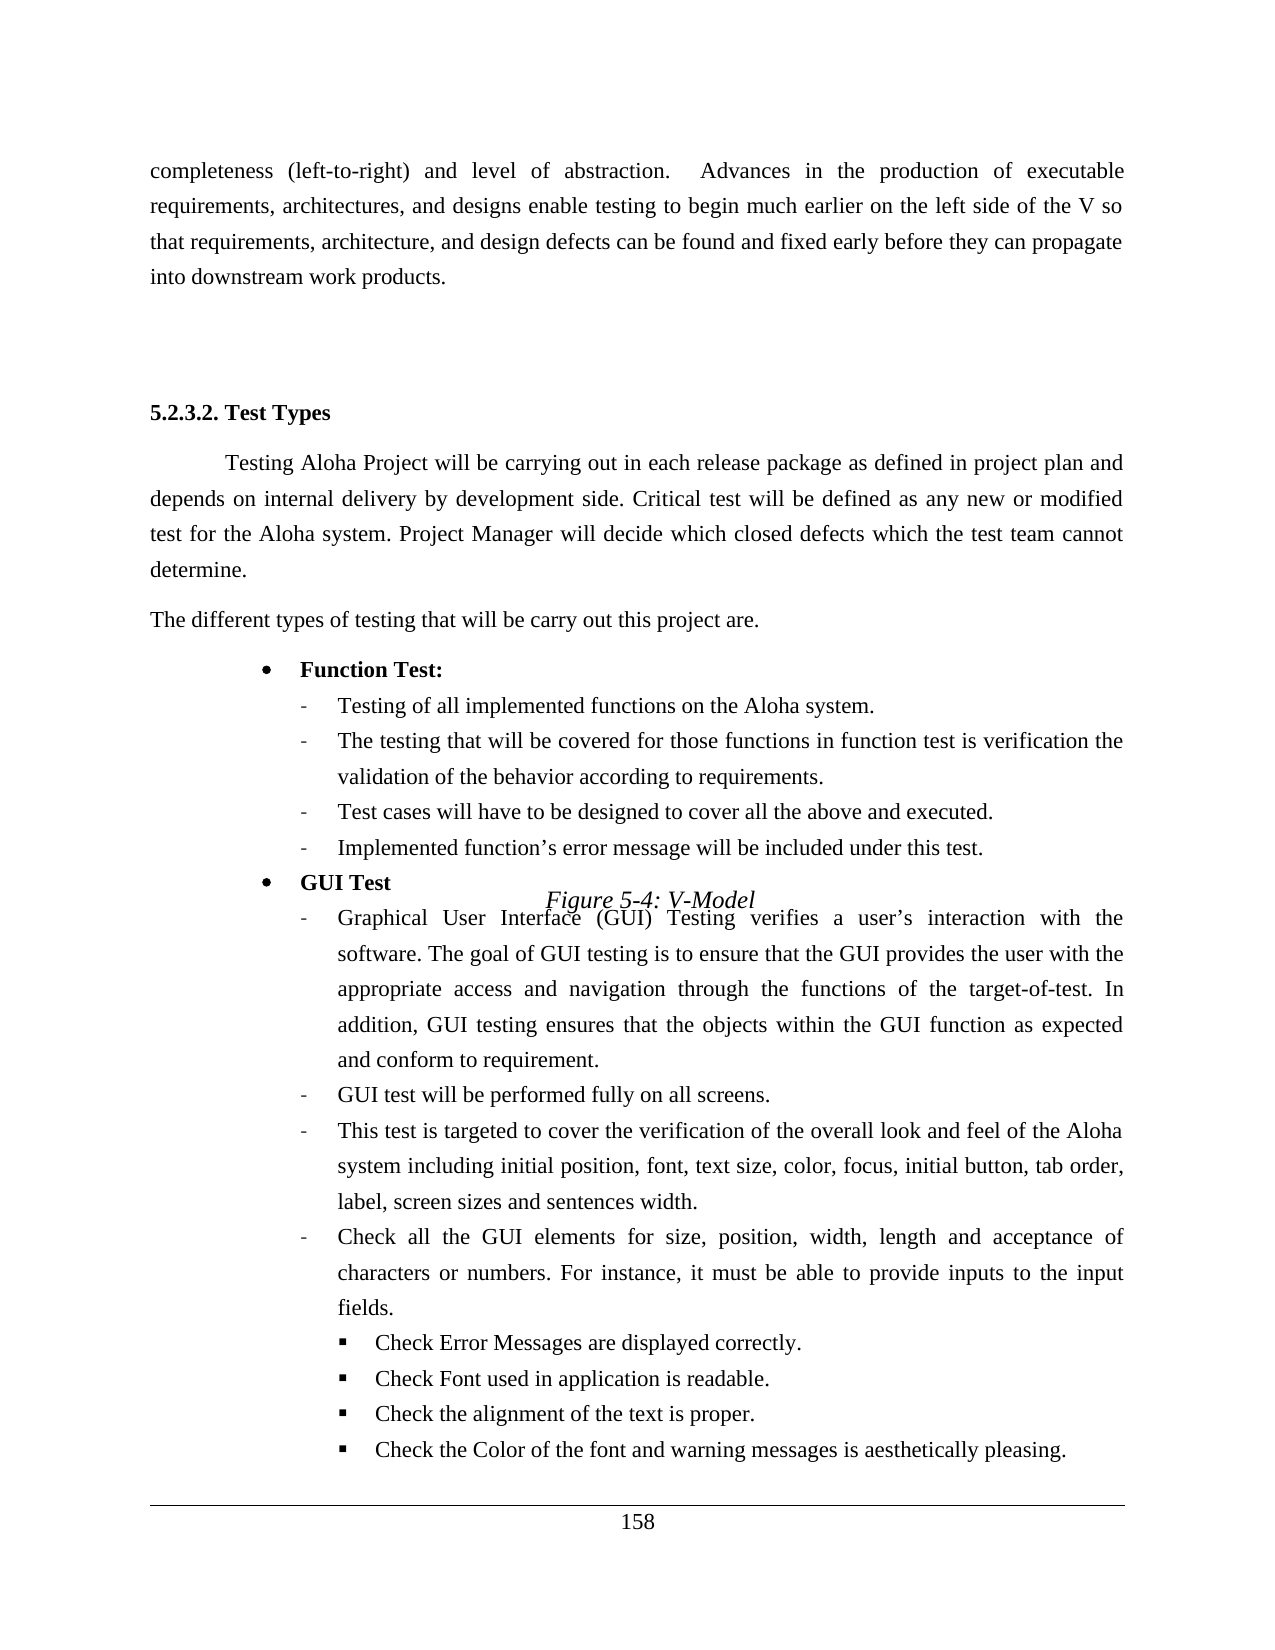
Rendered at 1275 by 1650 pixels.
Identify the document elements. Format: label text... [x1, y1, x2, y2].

subtitle 5.2.3.2. Test Types [150, 398, 1125, 425]
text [150, 150, 1125, 292]
list Check Error Messages are displayed correctly. [337, 1322, 1125, 1358]
list The testing that will be covered for those functions in function test is verification the validation of the behavior according to requirements. [300, 720, 1125, 791]
list Test cases will have to be designed to cover all the above and executed. [300, 791, 1125, 827]
text The different types of testing that will be carry out this project are. [150, 599, 1125, 634]
text Testing Aloha Project will be carrying out in each release package as defined in project plan and depends on internal delivery by development side. Critical test will be defined as any new or modified test for the Aloha system. Project Manager will decide which closed defects which the test team cannot determine. [150, 442, 1125, 584]
list GUI Test [262, 862, 1125, 897]
list Check all the GUI elements for size, position, width, length and acceptance of characters or numbers. For instance, it must be able to provide inputs to the input fields. [300, 1216, 1125, 1322]
list Testing of all implemented functions on the Aloha system. [300, 685, 1125, 720]
list Check the alignment of the text is proper. [337, 1393, 1125, 1429]
list Implemented function’s error message will be included under this test. [300, 827, 1125, 862]
list Check Font used in application is readable. [337, 1358, 1125, 1393]
list Check the Color of the font and warning messages is aesthetically pleasing. [337, 1429, 1125, 1464]
list GUI test will be performed fully on all screens. [300, 1074, 1125, 1110]
list This test is targeted to cover the verification of the overall look and feel of the Aloha system including initial position, font, text size, color, focus, initial button, tab order, label, screen sizes and sentences width. [300, 1110, 1125, 1216]
list Function Test: [262, 649, 1125, 685]
list Graphical User Interface (GUI) Testing verifies a user’s interaction with the software. The goal of GUI testing is to ensure that the GUI provides the user with the appropriate access and navigation through the functions of the target-of-test. In addition, GUI testing ensures that the objects within the GUI function as expected and conform to requirement. [300, 897, 1125, 1074]
